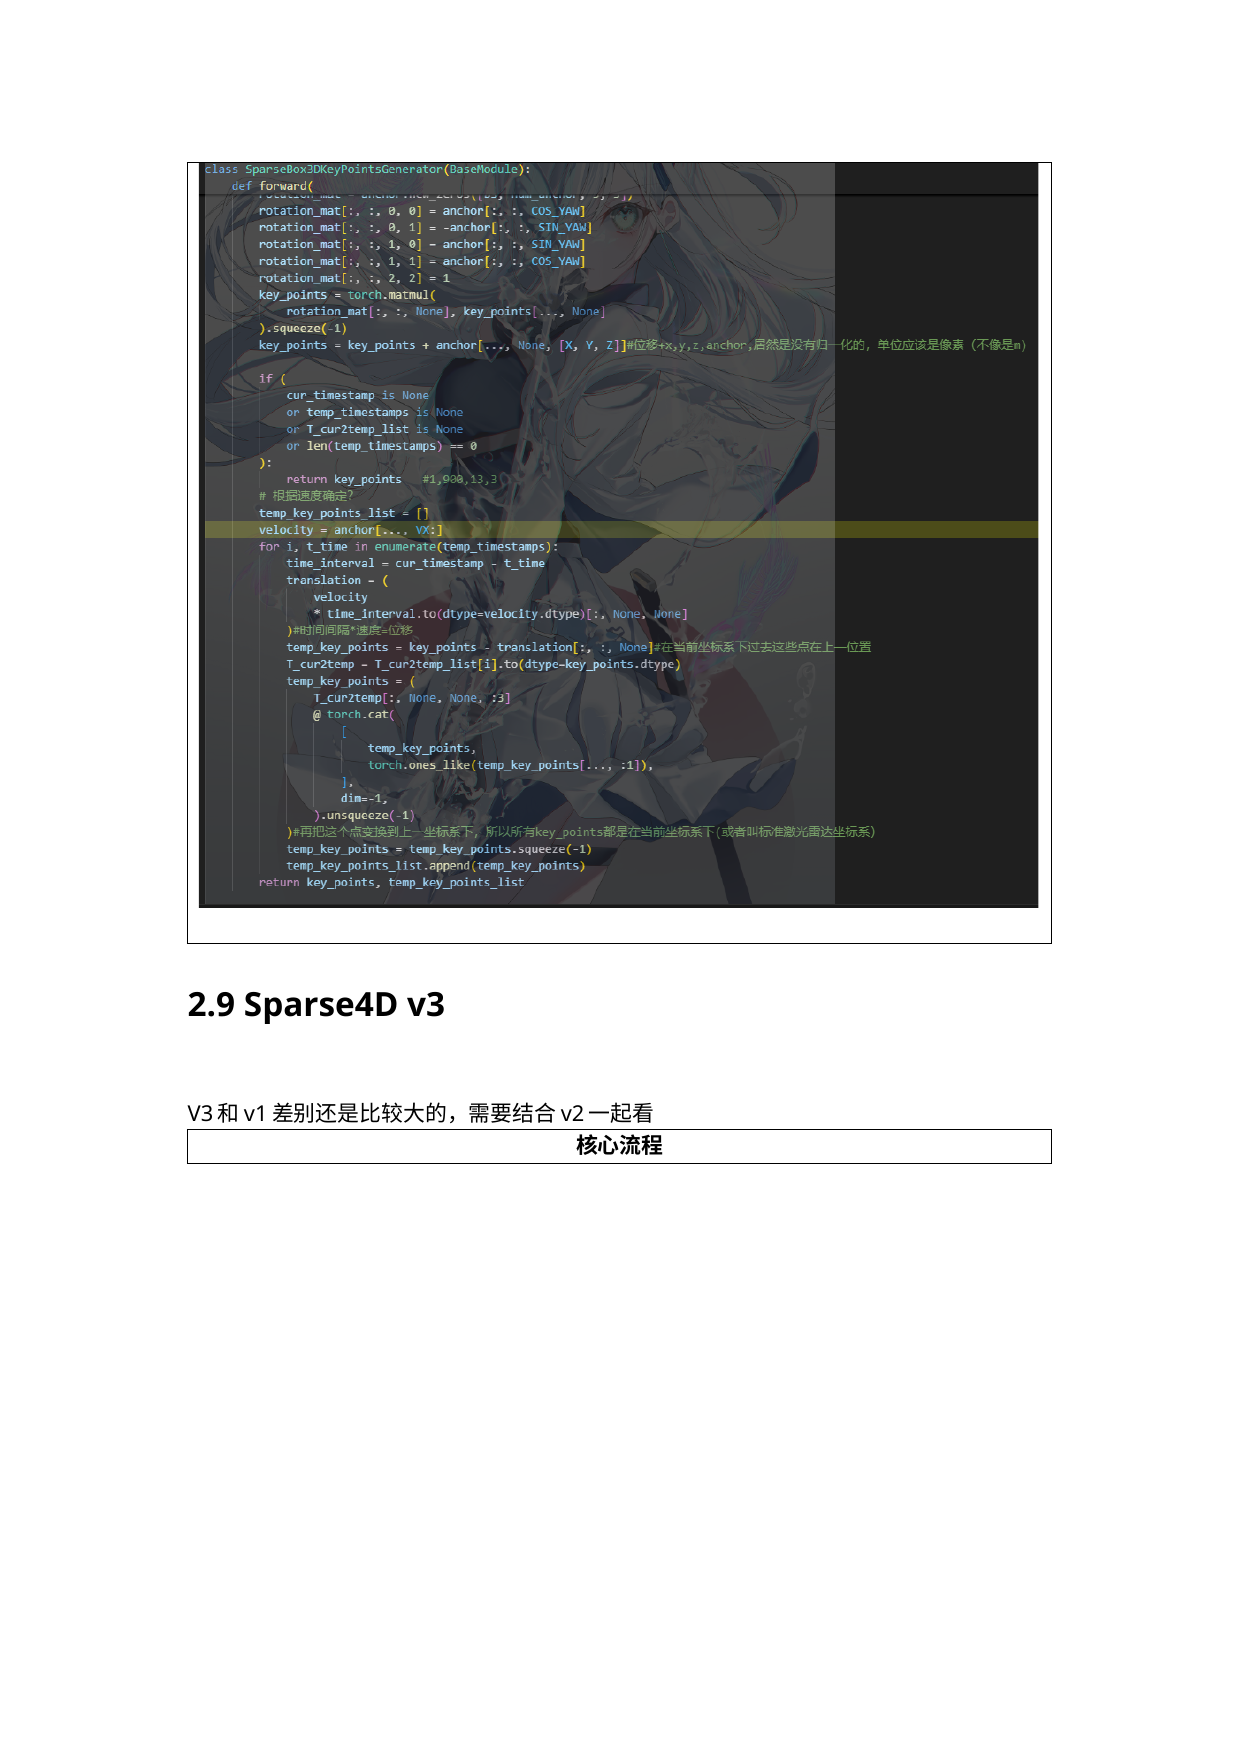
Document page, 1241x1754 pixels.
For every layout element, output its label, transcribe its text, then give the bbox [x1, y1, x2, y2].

text V3和v1差别还是比较大的，需要结合v2一起看 [187, 1096, 1053, 1129]
subtitle 2.9 Sparse4D v3 [187, 971, 1053, 1036]
table_header 核心流程 核心代码就是forward_train，代表了模型的前向传播过程 Nuscenes每帧数据 Img_metas:4*4矩阵，T_global，代表目前车辆的世界坐标系位姿 Gt_bboxes_3d: LiDARInstance3DBoxes,代表每个3D框在雷达坐标系的位姿 总之很麻烦 具体流程： 1.特征提取部分 最终提取的feature_maps是4个不同尺度对应6张图像的特征图 2.检测头head部分 这部分的重点在于理解提出的Deformabel 4D Aggregation模块基本结构 [188, 163, 1051, 943]
picture [198, 163, 1039, 908]
